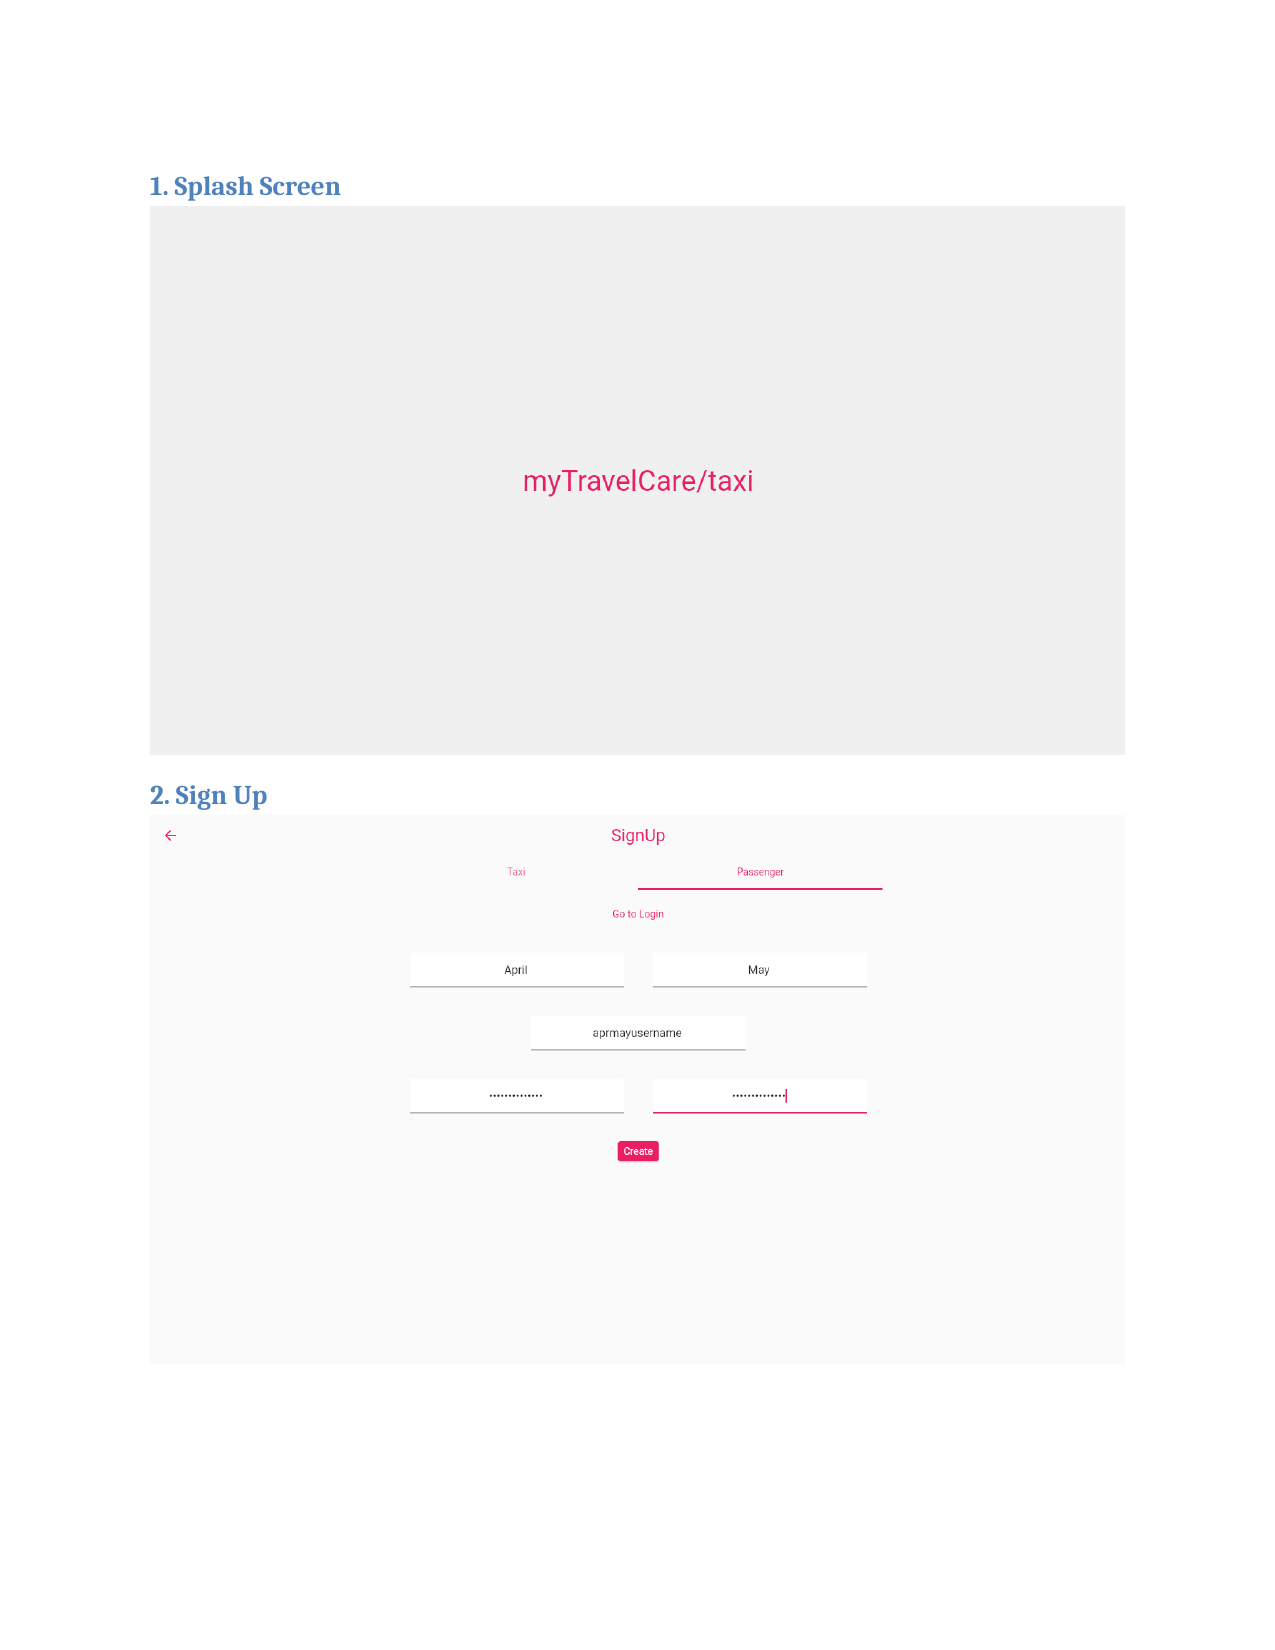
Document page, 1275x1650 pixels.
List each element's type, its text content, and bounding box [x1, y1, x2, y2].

subtitle 2. Sign Up [150, 780, 1125, 811]
subtitle 1. Splash Screen [150, 171, 1125, 202]
picture [150, 815, 1125, 1364]
picture [150, 206, 1125, 755]
